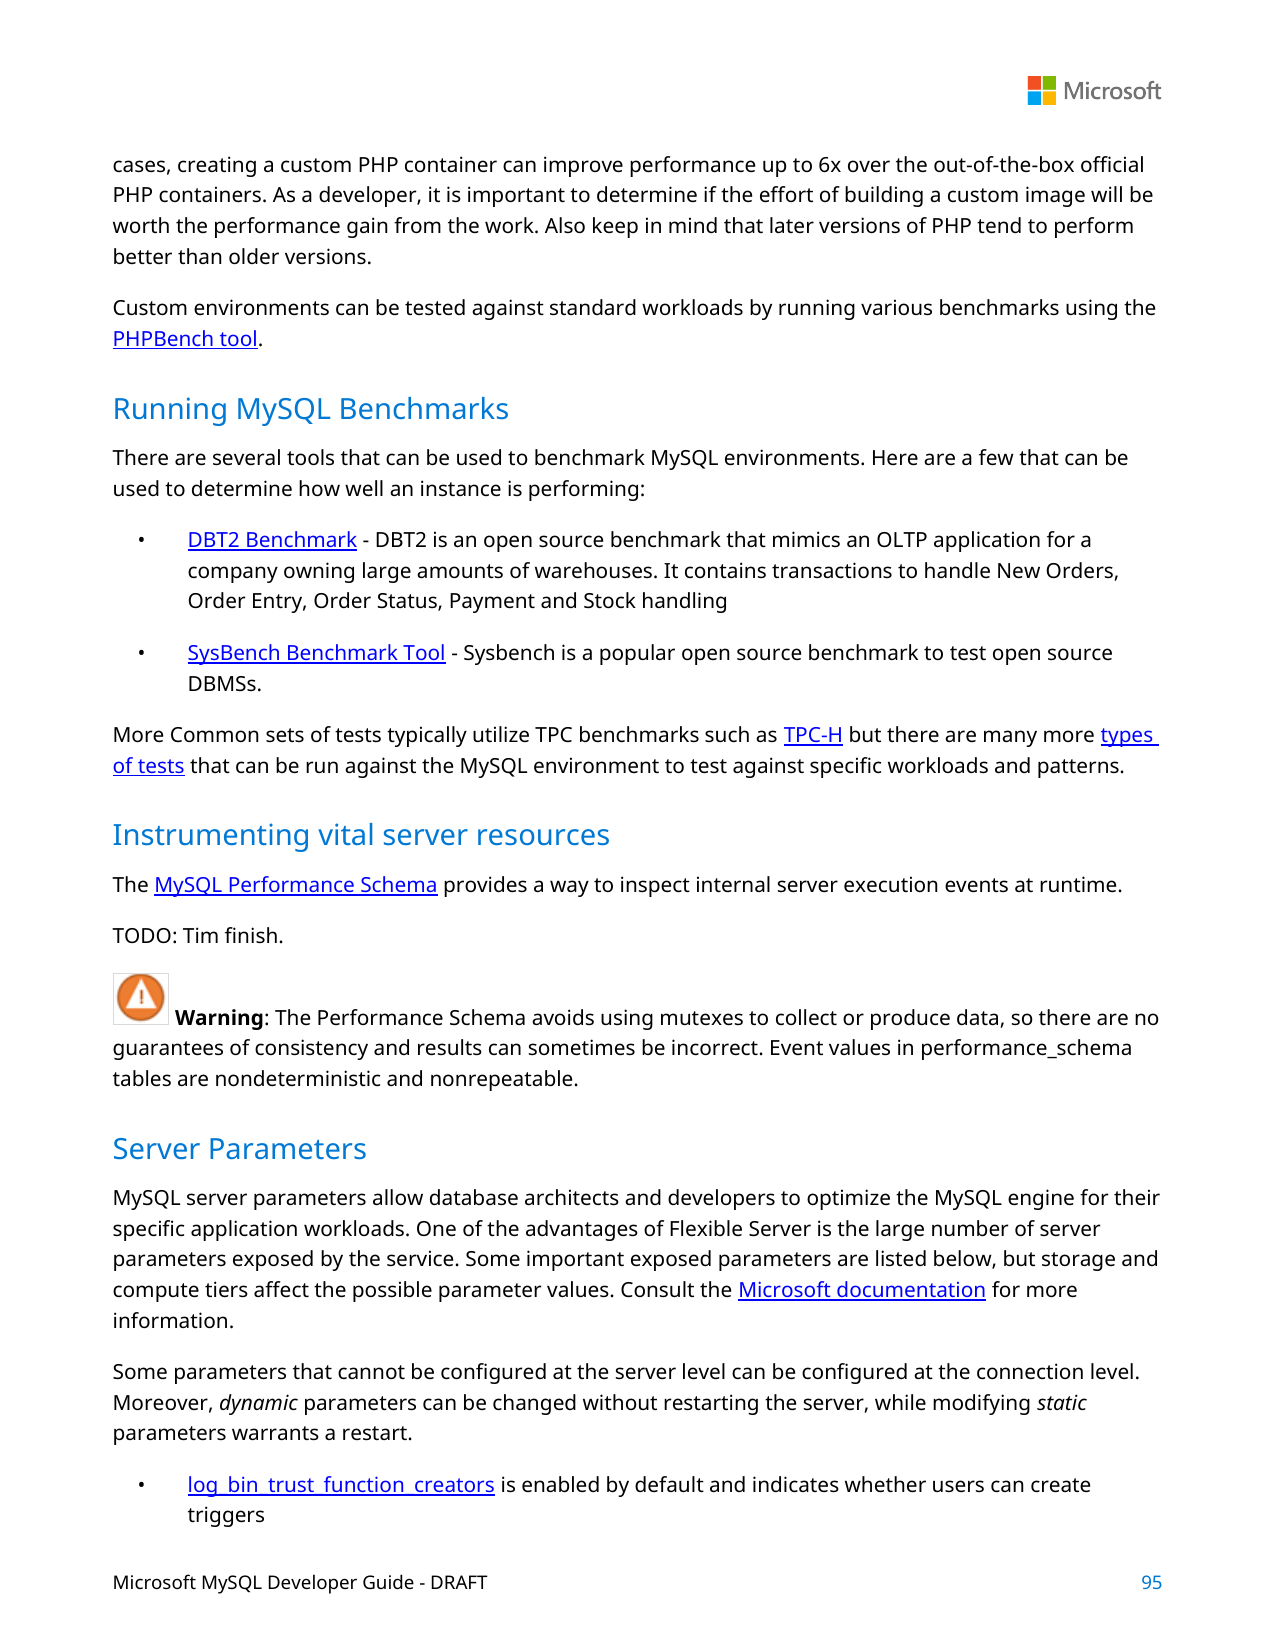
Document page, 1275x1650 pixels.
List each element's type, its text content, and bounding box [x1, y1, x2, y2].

text More Common sets of tests typically utilize TPC benchmarks such as TPC-H but there are many more types of tests that can be run against the MySQL environment to test against specific workloads and patterns. [112, 720, 1162, 779]
subtitle Running MySQL Benchmarks [112, 388, 1162, 428]
picture [114, 974, 168, 1024]
text There are several tools that can be used to benchmark MySQL environments. Here are a few that can be used to determine how well an instance is performing: [112, 443, 1162, 502]
text Custom environments can be tested against standard workloads by running various benchmarks using the PHPBench tool. [112, 293, 1162, 352]
subtitle Instrumenting vital server resources [112, 815, 1162, 854]
text Warning: The Performance Schema avoids using mutexes to collect or produce data, so there are no guarantees of consistency and results can sometimes be incorrect. Event values in performance_schema tables are nondeterministic and nonrepeatable. [112, 973, 1162, 1092]
list log_bin_trust_function_creators is enabled by default and indicates whether users can create triggers [137, 1470, 1162, 1529]
text Some parameters that cannot be configured at the server level can be configured at the connection level. Moreover, dynamic parameters can be changed without restarting the server, while modifying static parameters warrants a restart. [112, 1357, 1162, 1447]
text The MySQL Performance Schema provides a way to inspect internal server execution events at runtime. [112, 870, 1162, 898]
subtitle Server Parameters [112, 1128, 1162, 1168]
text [112, 150, 1162, 270]
text MySQL server parameters allow database architects and developers to optimize the MySQL engine for their specific application workloads. One of the advantages of Flexible Server is the large number of server parameters exposed by the service. Some important exposed parameters are listed below, but storage and compute tiers affect the possible parameter values. Consult the Microsoft documentation for more information. [112, 1183, 1162, 1334]
list SysBench Benchmark Tool - Sysbench is a popular open source benchmark to test open source DBMSs. [137, 638, 1162, 697]
list DBT2 Benchmark - DBT2 is an open source benchmark that mimics an OLTP application for a company owning large amounts of warehouses. It contains transactions to handle New Orders, Order Entry, Order Status, Payment and Stock handling [137, 525, 1162, 615]
picture [1026, 75, 1163, 107]
text TODO: Tim finish. [112, 921, 1162, 950]
